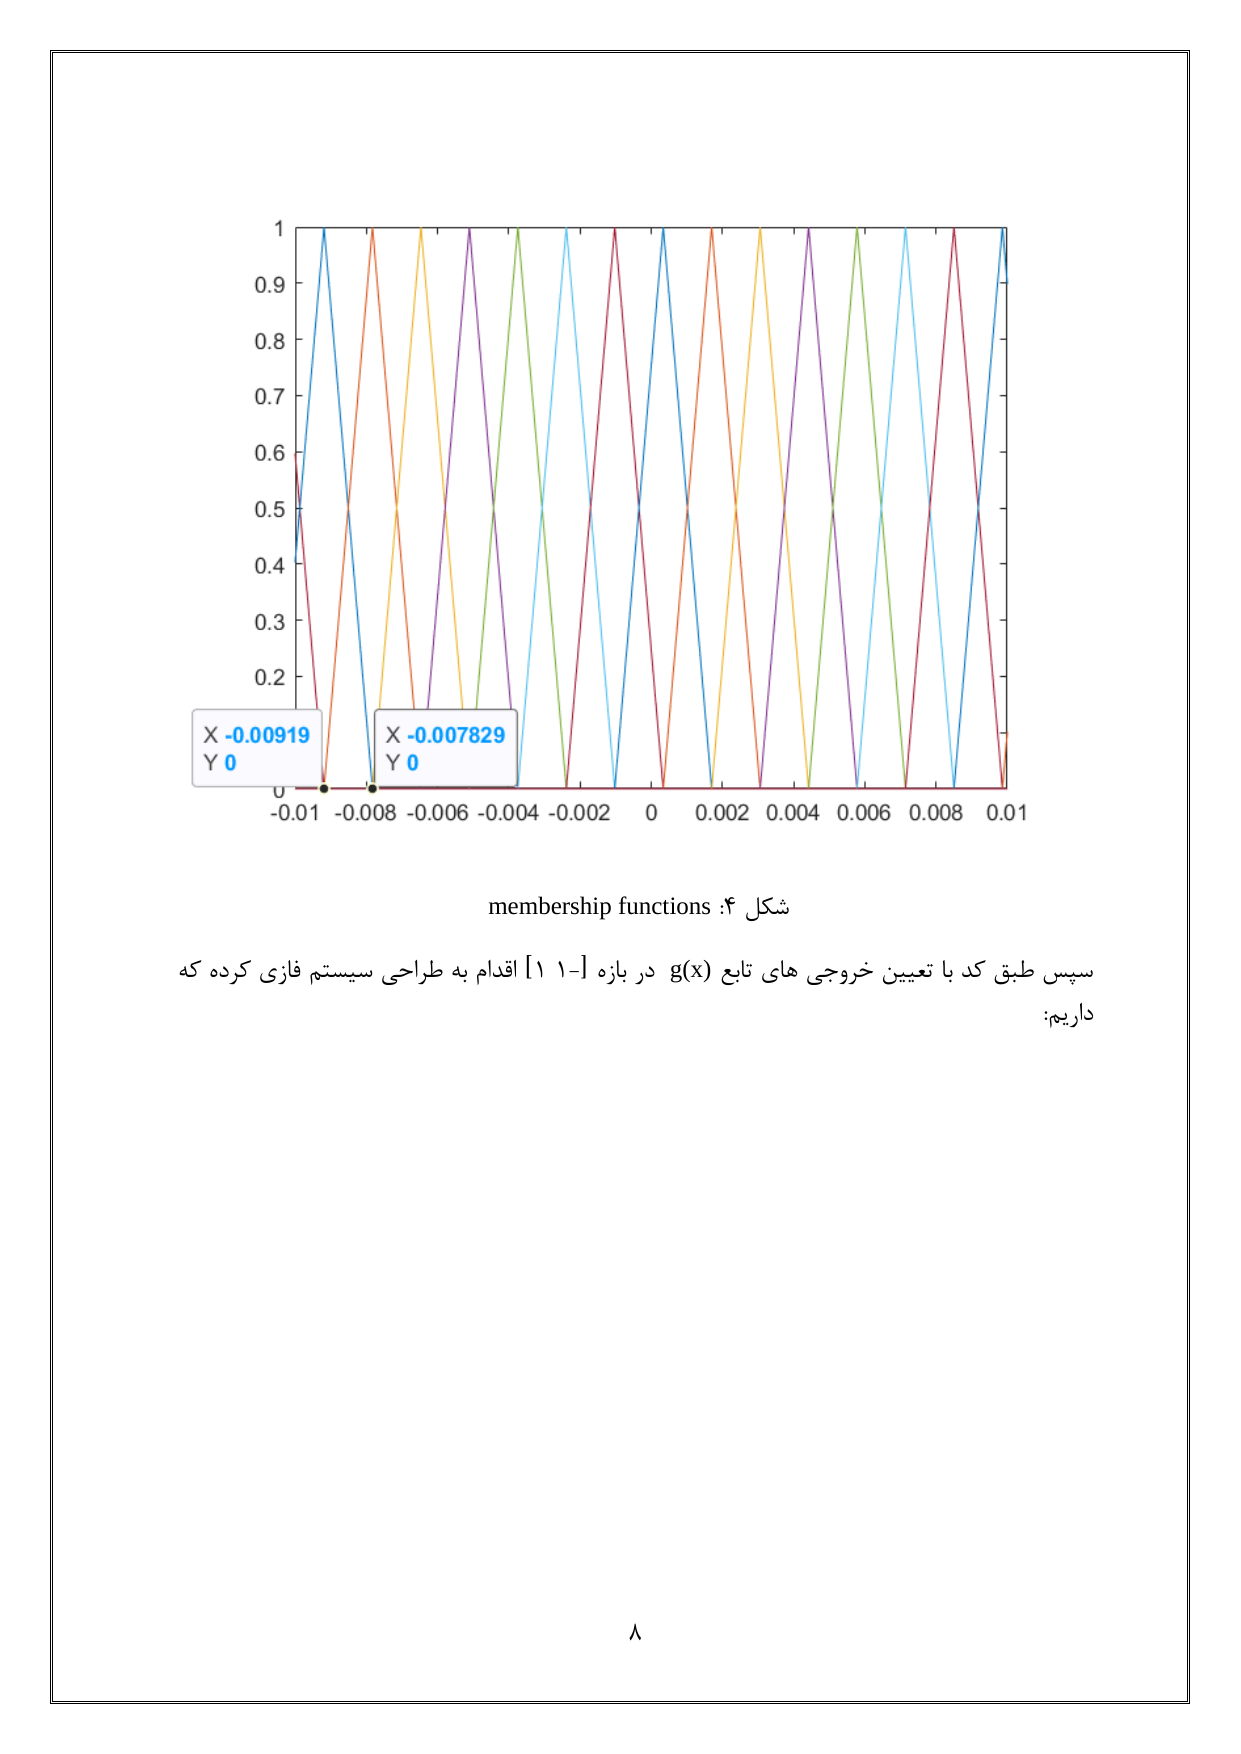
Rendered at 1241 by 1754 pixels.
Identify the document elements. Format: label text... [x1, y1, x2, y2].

text سپس طبق کد با تعیین خروجی های تابع g(x) در بازه [-1 1] اقدام به طراحی سیستم فازی کرده که داریم: [177, 954, 1093, 1031]
picture [176, 177, 1094, 865]
text شکل 4: membership functions [177, 891, 1093, 924]
